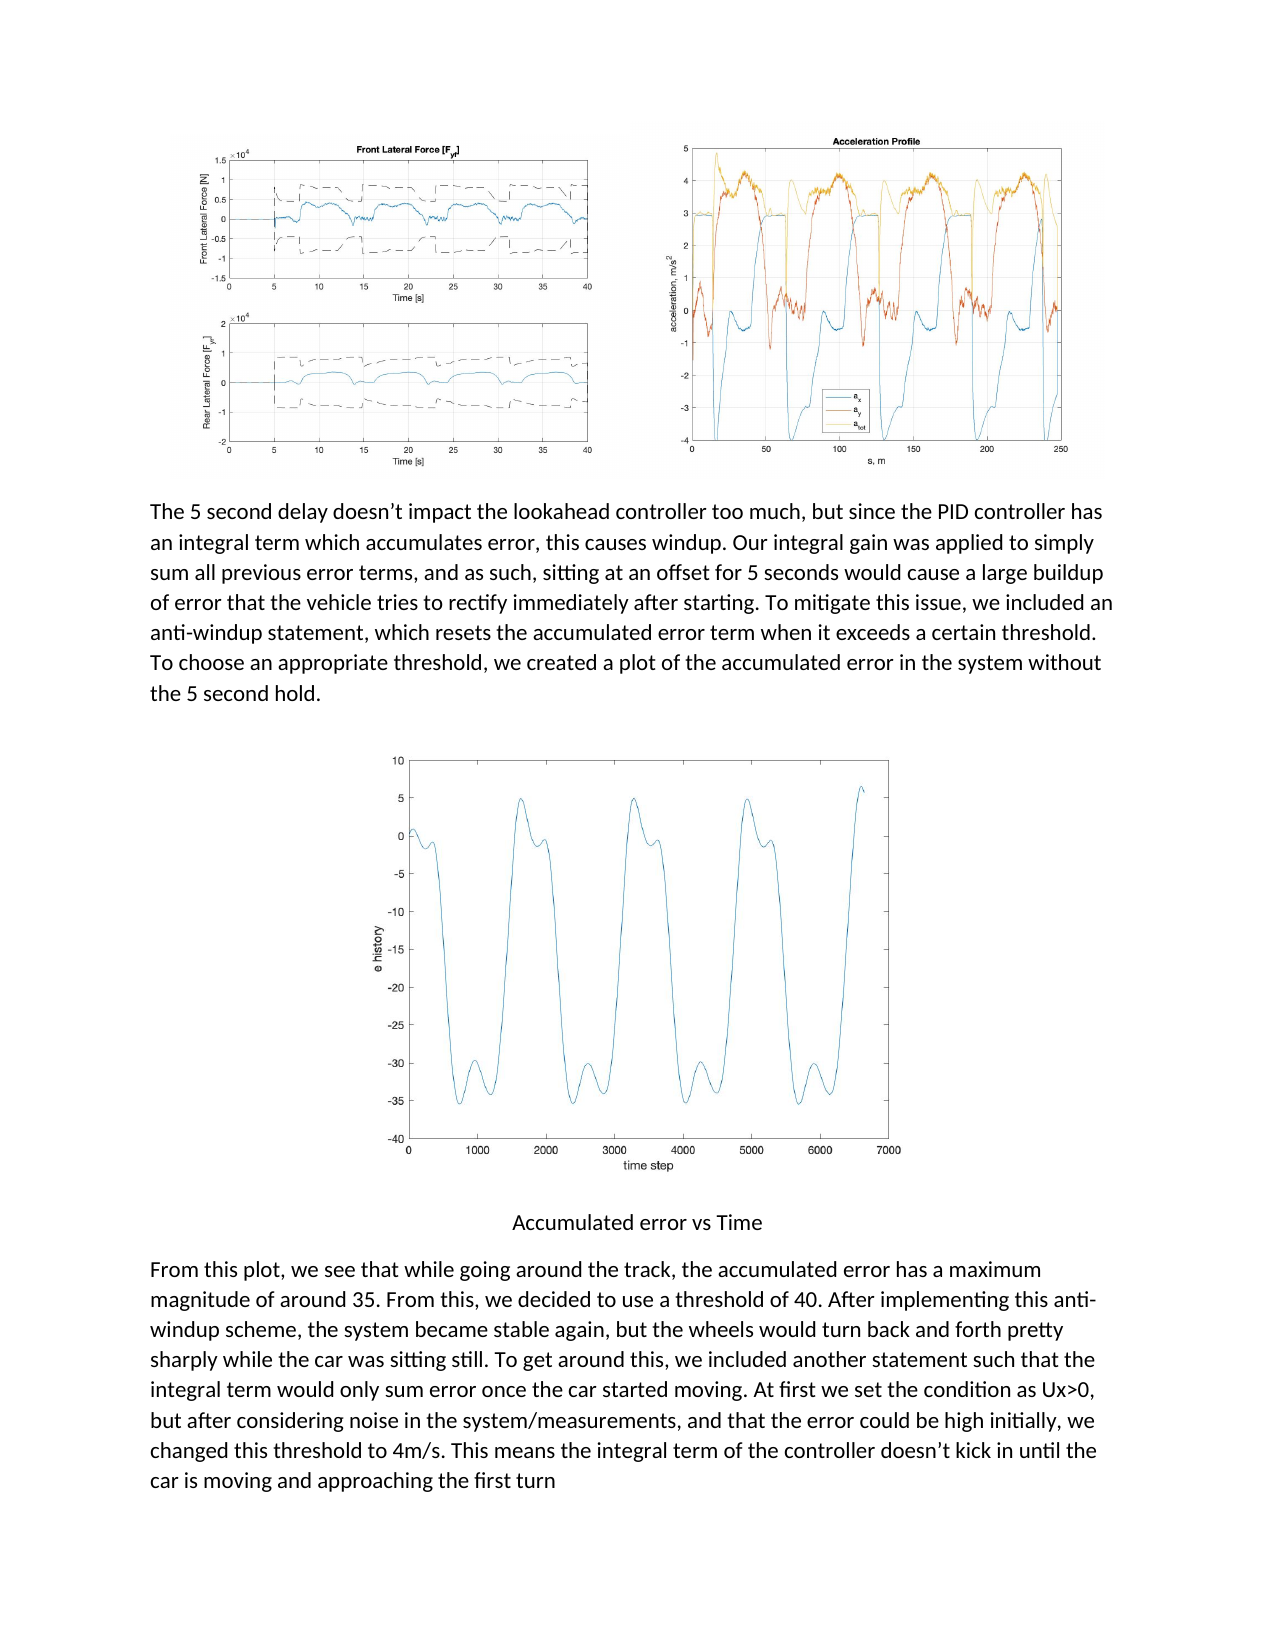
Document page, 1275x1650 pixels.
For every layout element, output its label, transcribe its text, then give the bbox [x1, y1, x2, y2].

picture [328, 725, 947, 1189]
text Accumulated error vs Time [150, 1208, 1125, 1236]
picture [169, 121, 1106, 479]
text From this plot, we see that while going around the track, the accumulated error has a maximum magnitude of around 35. From this, we decided to use a threshold of 40. After implementing this anti-windup scheme, the system became stable again, but the wheels would turn back and forth pretty sharply while the car was sitting still. To get around this, we included another statement such that the integral term would only sum error once the car started moving. At first we set the condition as Ux>0, but after considering noise in the system/measurements, and that the error could be high initially, we changed this threshold to 4m/s. This means the integral term of the controller doesn’t kick in until the car is moving and approaching the first turn [150, 1255, 1125, 1494]
text The 5 second delay doesn’t impact the lookahead controller too much, but since the PID controller has an integral term which accumulates error, this causes windup. Our integral gain was applied to simply sum all previous error terms, and as such, sitting at an offset for 5 seconds would cause a large buildup of error that the vehicle tries to rectify immediately after starting. To mitigate this issue, we included an anti-windup statement, which resets the accumulated error term when it exceeds a certain threshold. To choose an appropriate threshold, we created a plot of the accumulated error in the system without the 5 second hold. [150, 497, 1125, 707]
